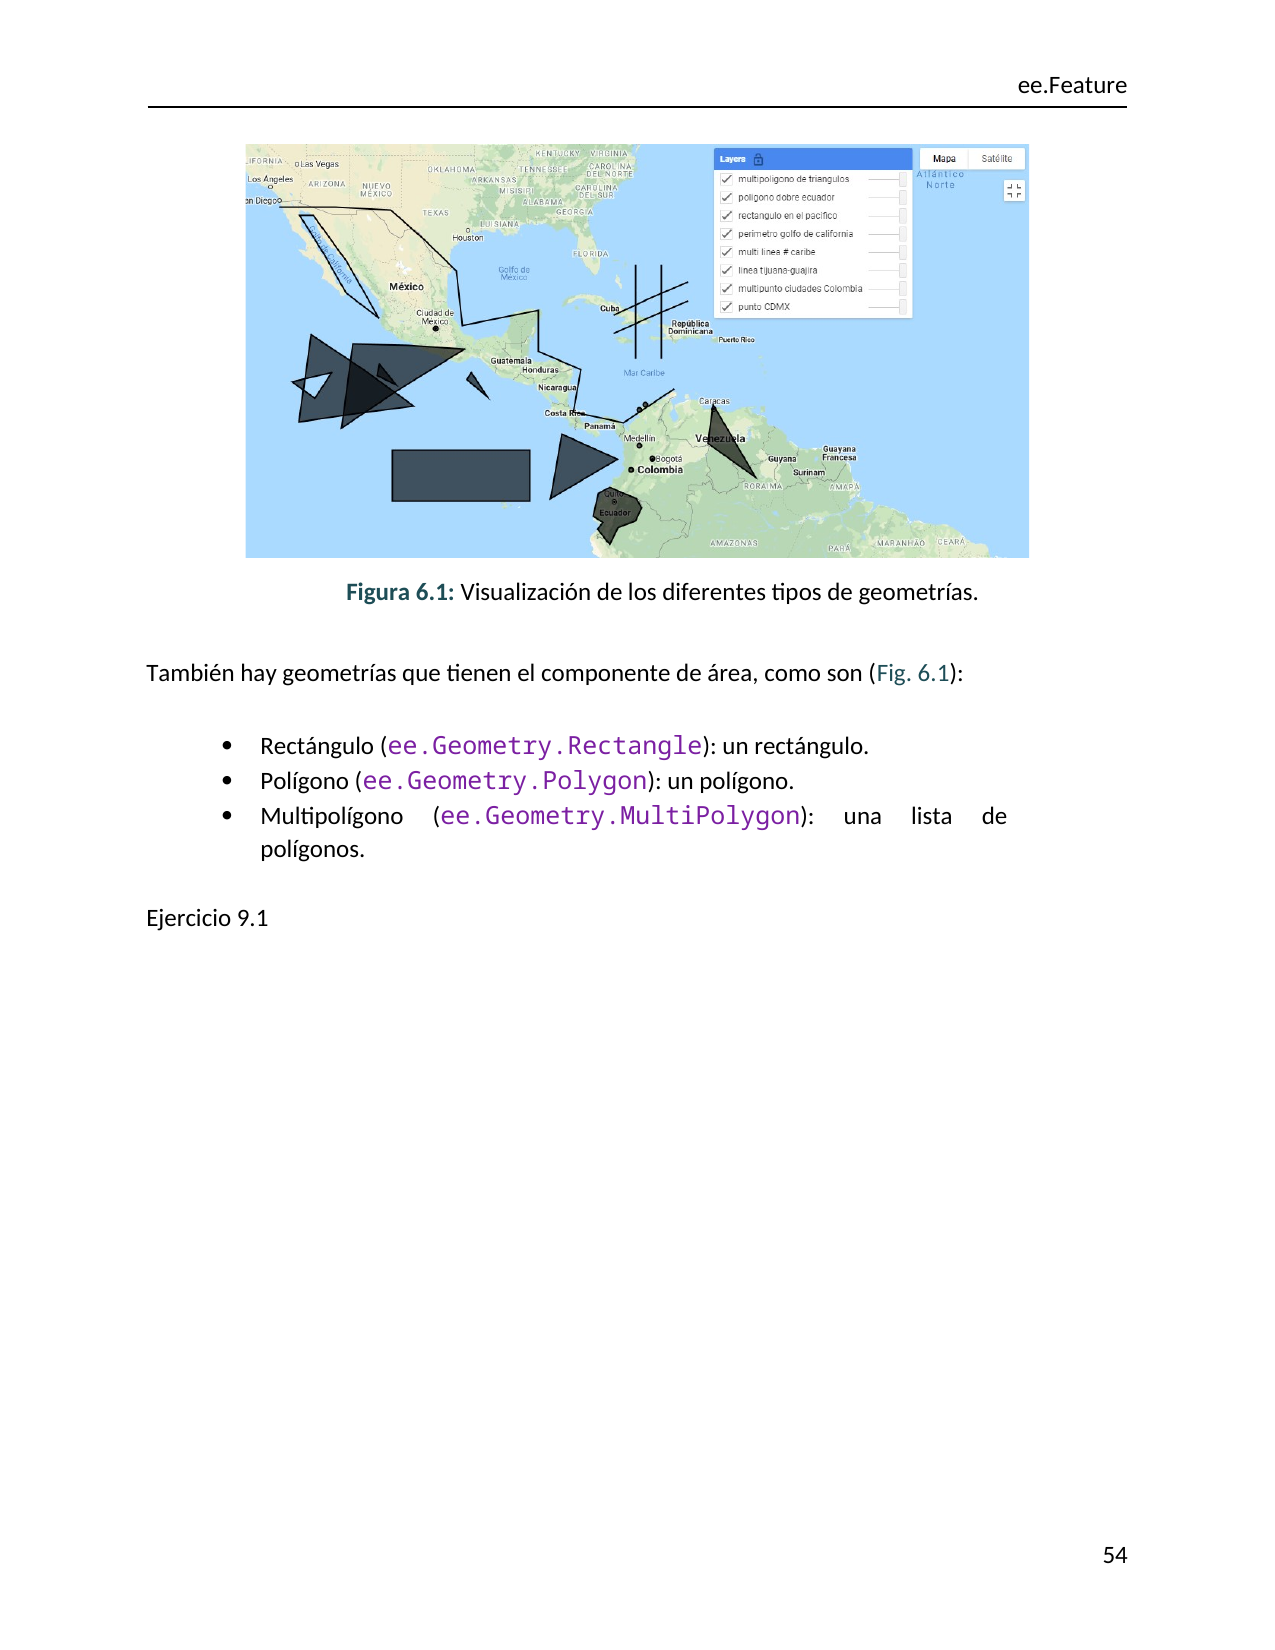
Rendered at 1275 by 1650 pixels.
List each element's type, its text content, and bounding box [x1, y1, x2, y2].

text Figura 6.1: Visualización de los diferentes tipos de geometrías. [148, 576, 979, 607]
list Polígono (ee.Geometry.Polygon): un polígono. [223, 763, 1127, 797]
list Multipolígono (ee.Geometry.MultiPolygon): una lista de polígonos. [223, 798, 1008, 863]
text Ejercicio 9.1 [146, 902, 1127, 933]
picture [245, 144, 1030, 558]
list Rectángulo (ee.Geometry.Rectangle): un rectángulo. [223, 728, 1127, 762]
text También hay geometrías que tienen el componente de área, como son (Fig. 6.1): [146, 657, 1127, 688]
